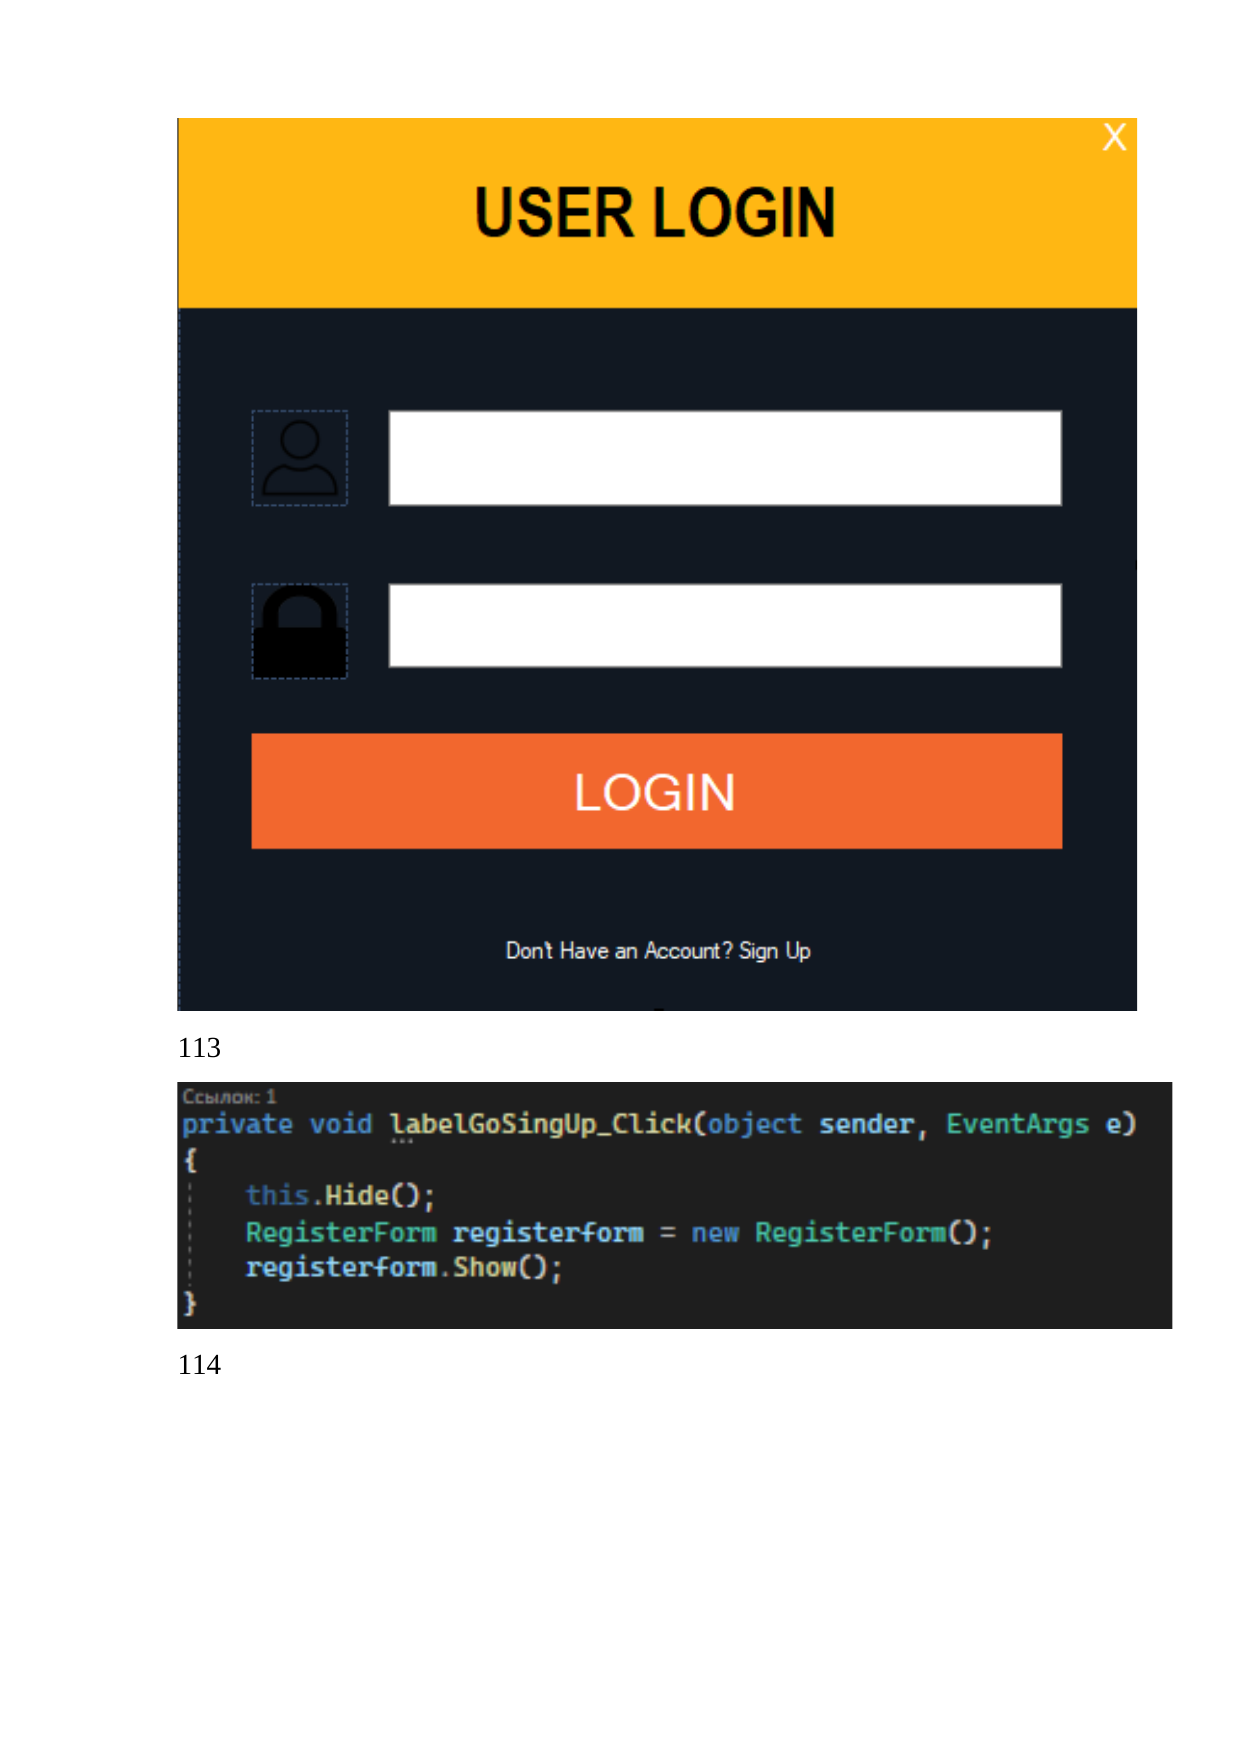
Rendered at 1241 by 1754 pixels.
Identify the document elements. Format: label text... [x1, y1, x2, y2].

text 114 [177, 1347, 1152, 1381]
picture [177, 1082, 1173, 1329]
picture [177, 118, 1138, 1011]
text 113 [177, 1030, 1152, 1063]
